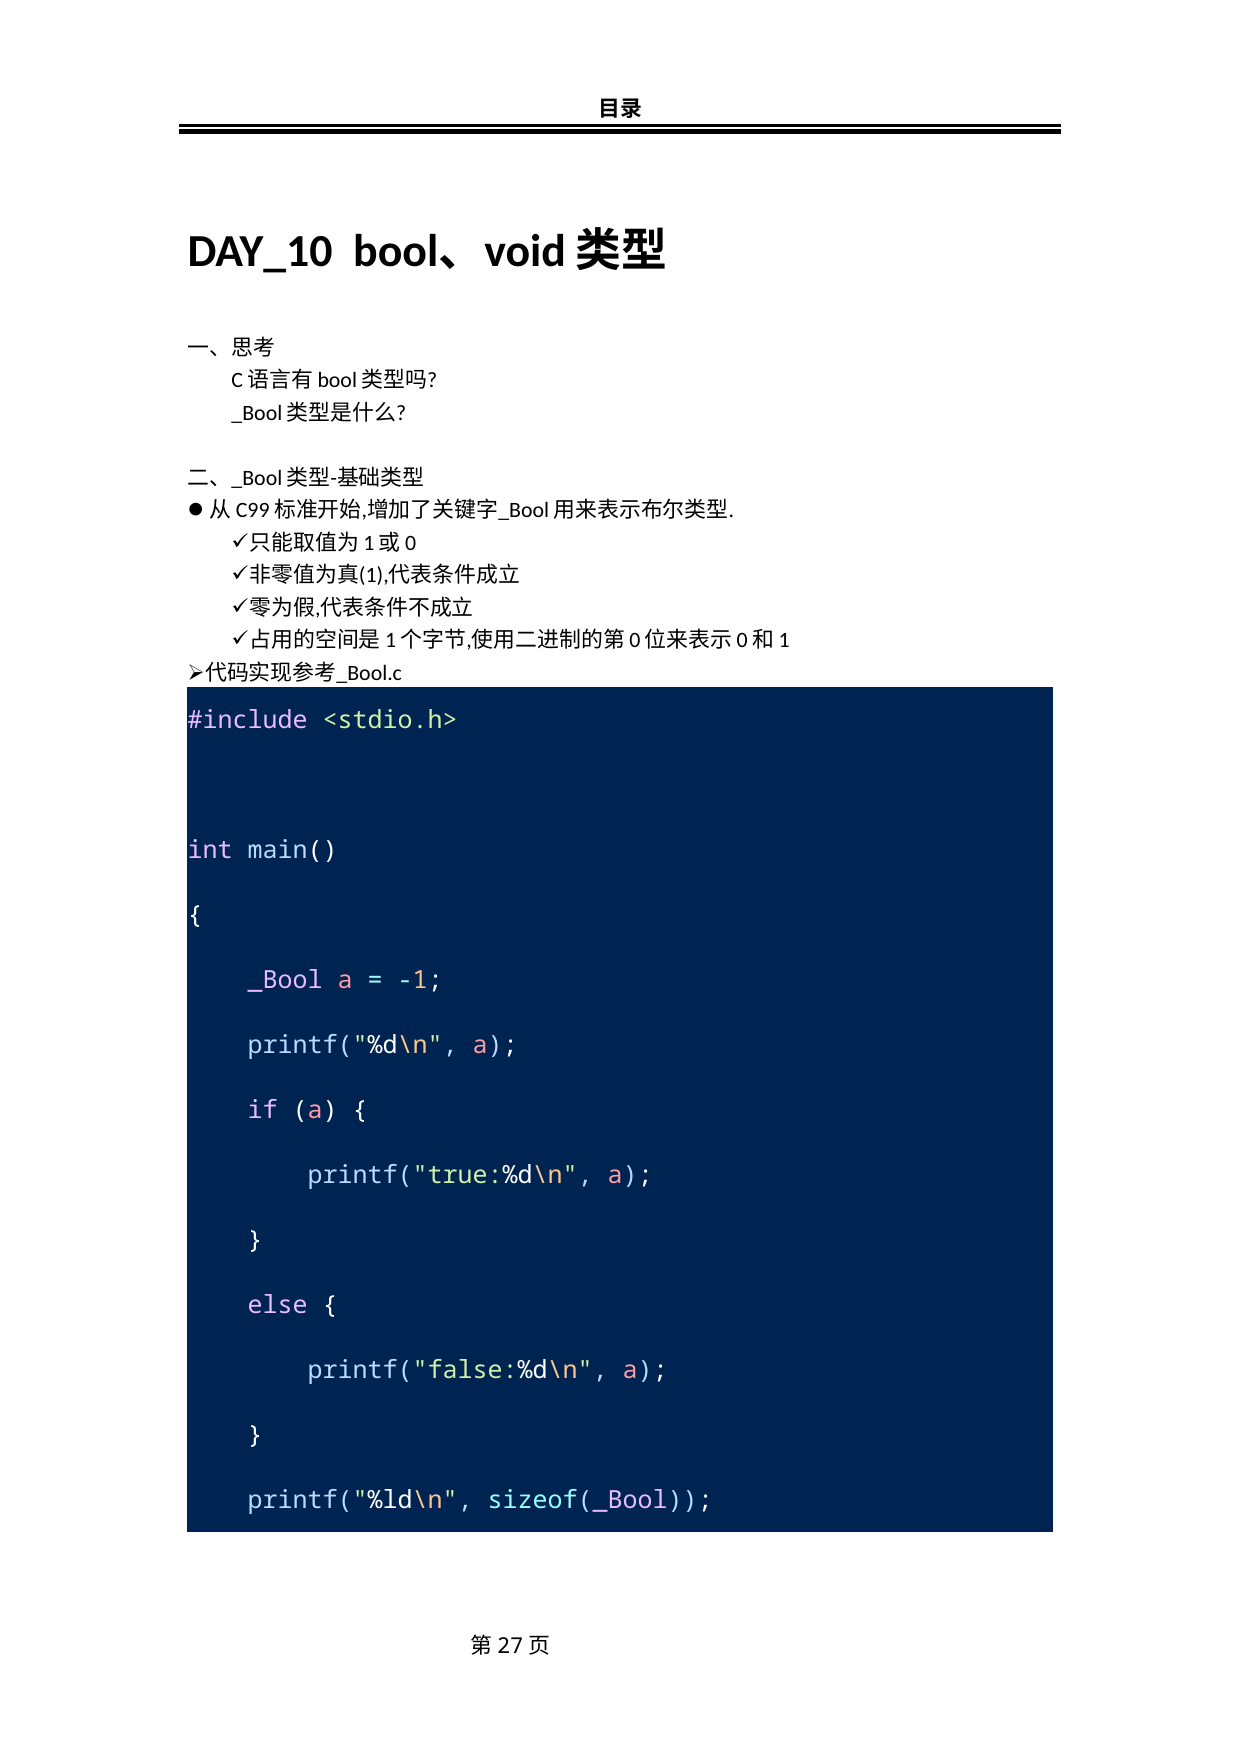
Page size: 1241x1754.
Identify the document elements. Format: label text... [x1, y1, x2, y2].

text int main() [187, 817, 1053, 882]
list 只能取值为1或0 [231, 524, 1053, 557]
list 二、_Bool类型-基础类型 [187, 459, 1053, 492]
text printf("false:%d\n", a); [187, 1337, 1053, 1402]
text #include <stdio.h> [187, 687, 1053, 752]
text else { [187, 1272, 1053, 1337]
list C语言有bool类型吗? [187, 362, 1053, 394]
text printf("true:%d\n", a); [187, 1142, 1053, 1207]
list 思考 [187, 329, 1053, 362]
text } [187, 1207, 1053, 1272]
list 零为假,代表条件不成立 [231, 589, 1053, 622]
text } [187, 1402, 1053, 1467]
list 非零值为真(1),代表条件成立 [231, 557, 1053, 589]
text { [187, 882, 1053, 947]
list 代码实现参考_Bool.c [187, 654, 1053, 687]
list 从C99标准开始,增加了关键字_Bool用来表示布尔类型. [187, 492, 1053, 524]
list _Bool类型是什么? [187, 394, 1053, 427]
text printf("%d\n", a); [187, 1012, 1053, 1077]
subtitle DAY_10 bool、void类型 [187, 197, 1053, 295]
text _Bool a = -1; [187, 947, 1053, 1012]
text printf("%ld\n", sizeof(_Bool)); [187, 1467, 1053, 1532]
text if (a) { [187, 1077, 1053, 1142]
list 占用的空间是1个字节,使用二进制的第0位来表示0和1 [231, 622, 1053, 654]
